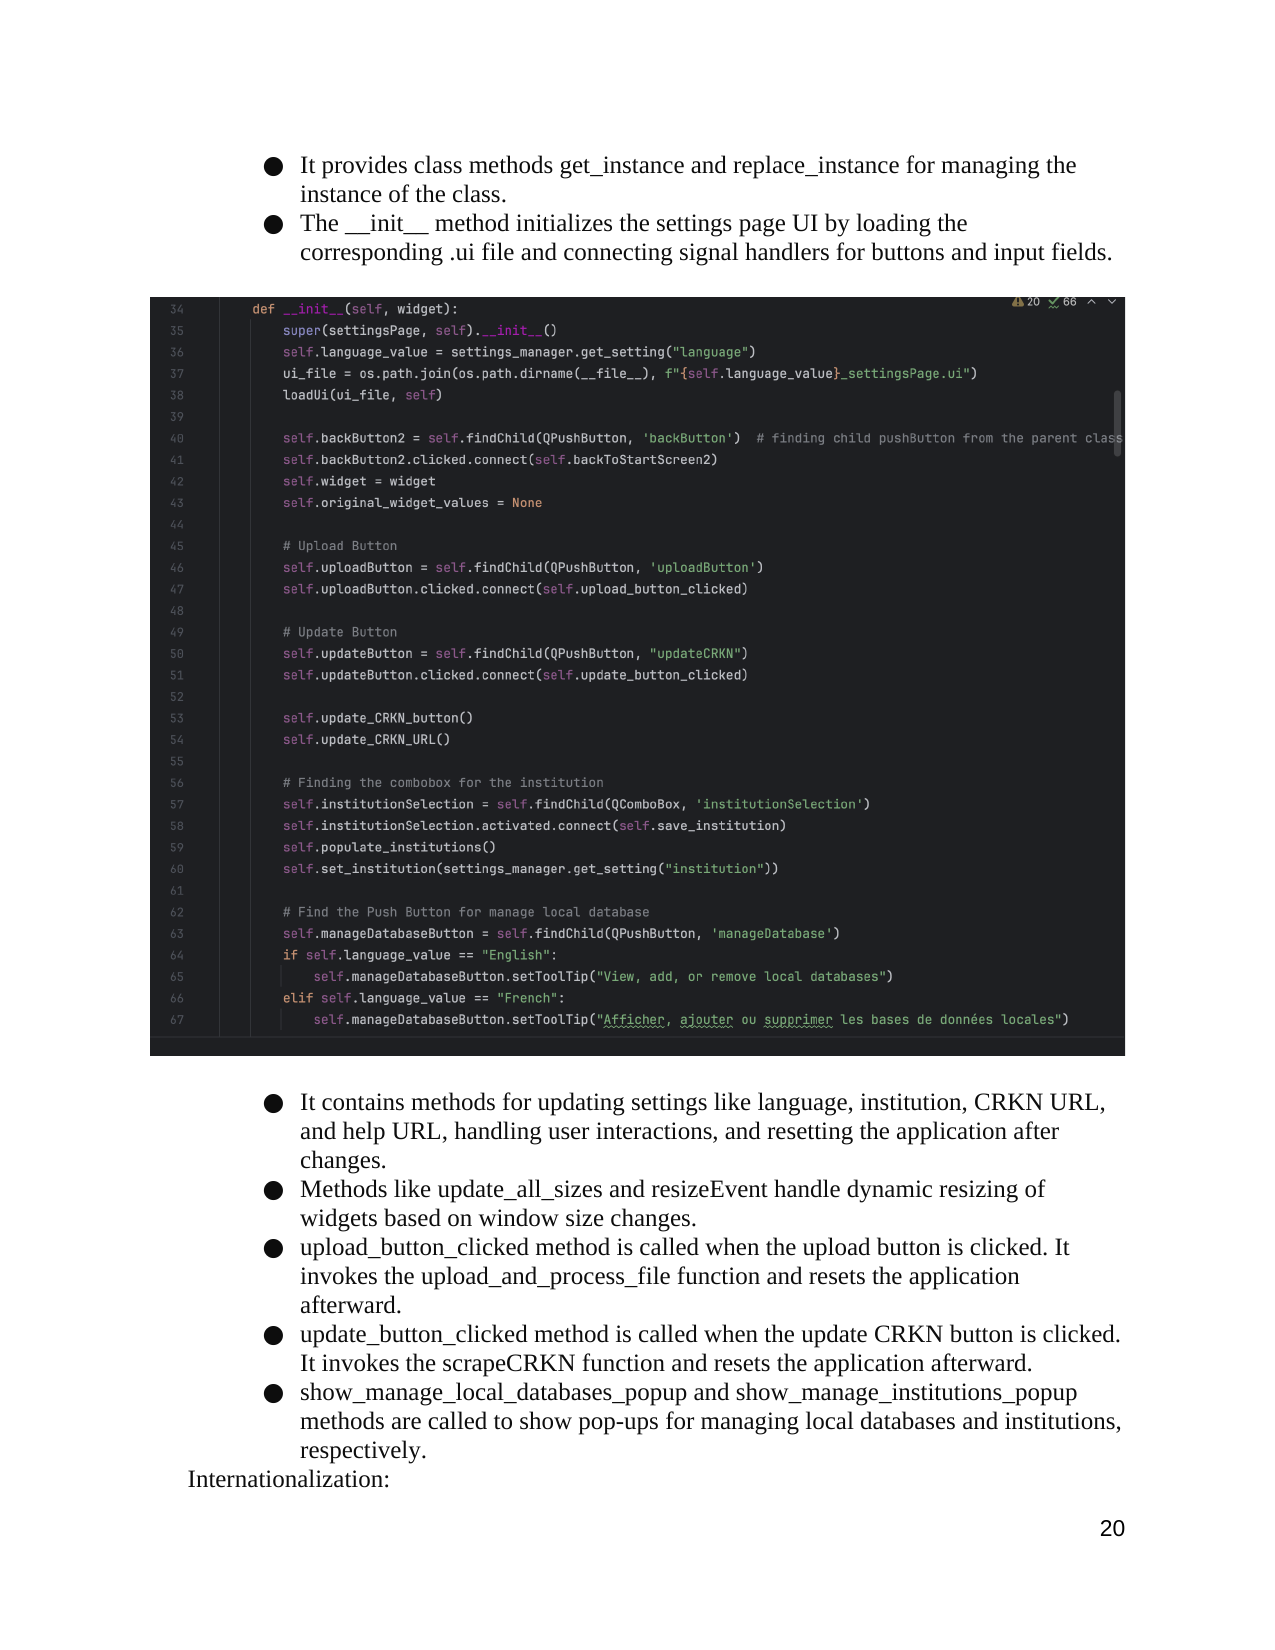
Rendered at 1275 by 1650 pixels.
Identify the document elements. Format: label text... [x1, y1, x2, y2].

list The __init__ method initializes the settings page UI by loading the corresponding .ui file and connecting signal handlers for buttons and input fields. [262, 208, 1125, 266]
list update_button_clicked method is called when the update CRKN button is clicked. It invokes the scrapeCRKN function and resets the application afterward. [262, 1319, 1125, 1377]
list It contains methods for updating settings like language, institution, CRKN URL, and help URL, handling user interactions, and resetting the application after changes. [262, 1087, 1125, 1174]
picture [150, 297, 1125, 1056]
list It provides class methods get_instance and replace_instance for managing the instance of the class. [262, 150, 1125, 208]
list Methods like update_all_sizes and resizeEvent handle dynamic resizing of widgets based on window size changes. [262, 1174, 1125, 1232]
list upload_button_clicked method is called when the upload button is clicked. It invokes the upload_and_process_file function and resets the application afterward. [262, 1232, 1125, 1319]
list show_manage_local_databases_popup and show_manage_institutions_popup methods are called to show pop-ups for managing local databases and institutions, respectively. [262, 1377, 1125, 1464]
list Internationalization: [187, 1464, 1125, 1493]
